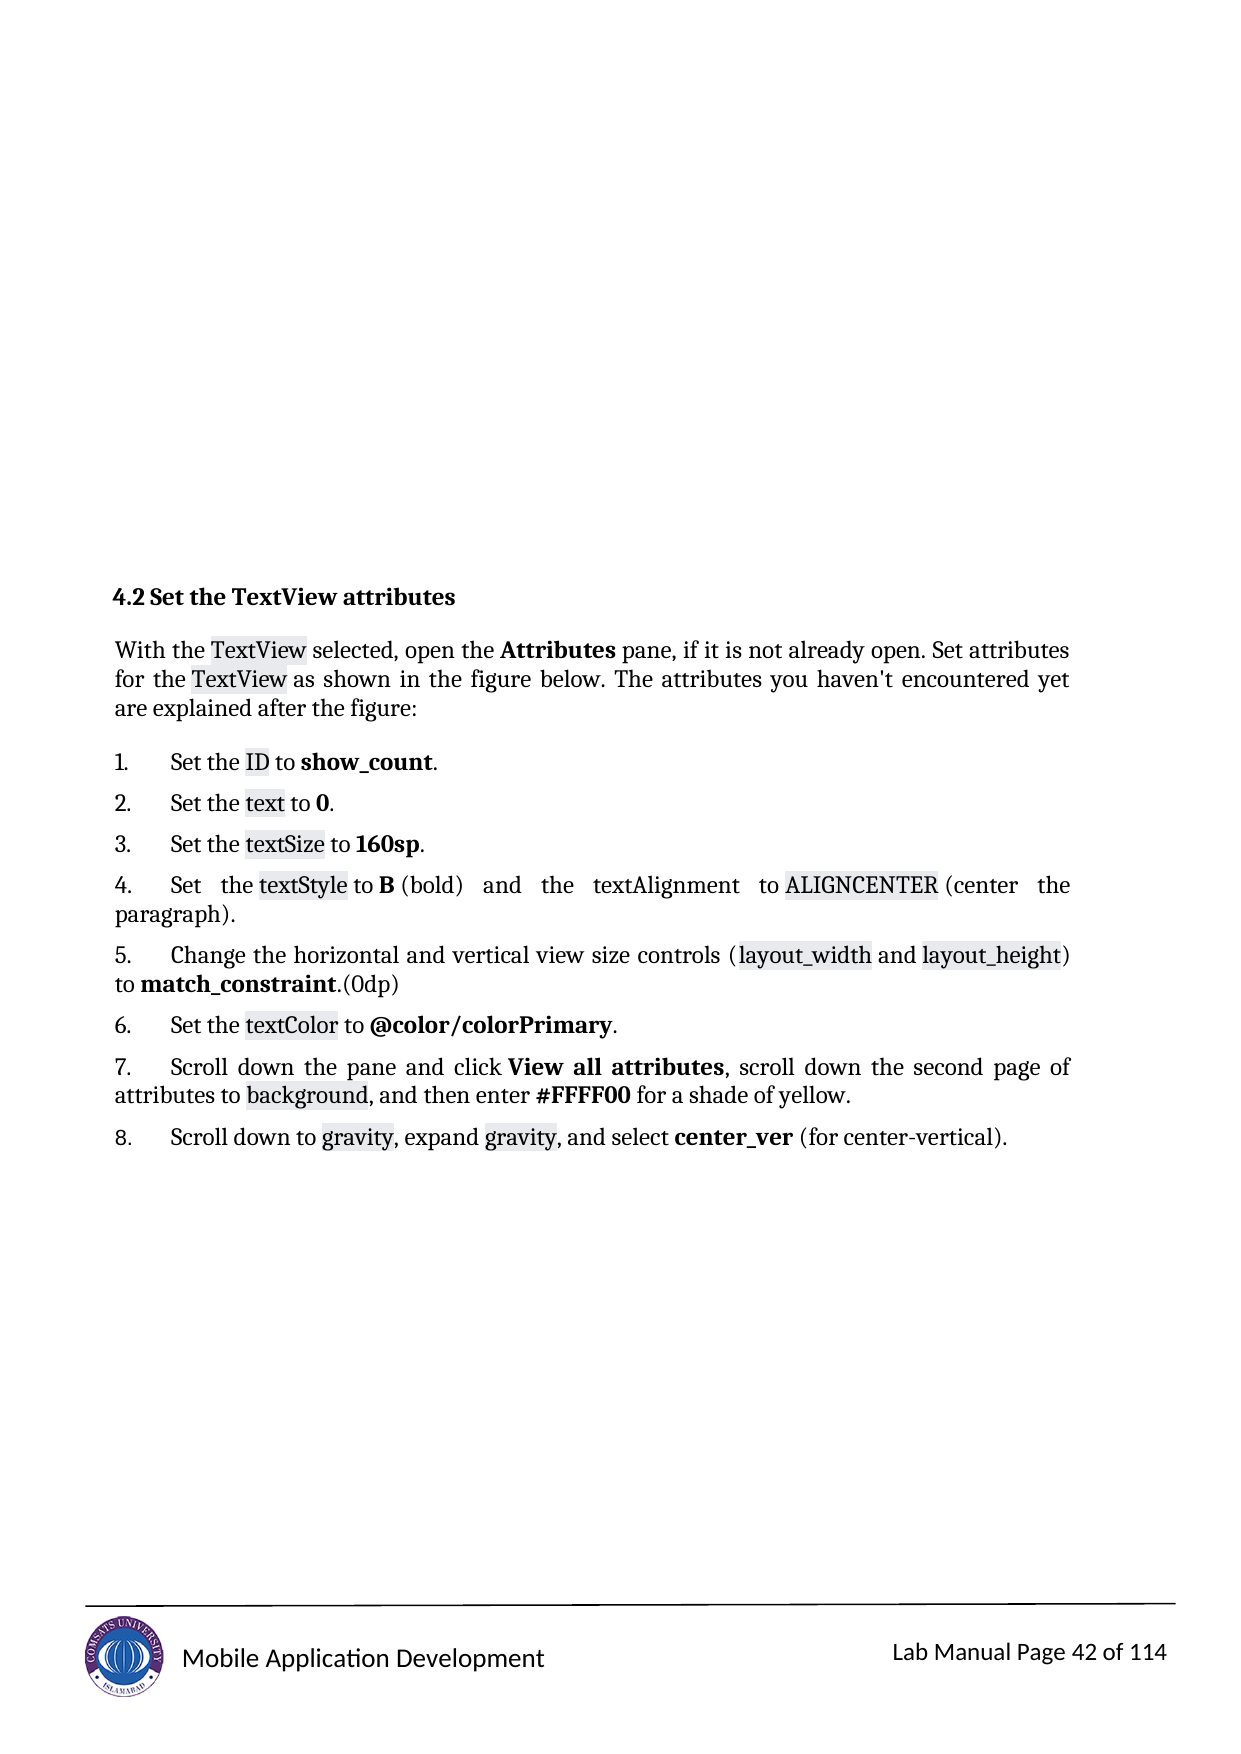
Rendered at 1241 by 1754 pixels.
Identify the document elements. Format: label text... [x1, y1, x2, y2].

list Set the textColor to @color/colorPrimary. [338, 1011, 1070, 1040]
list Set the ID to show_count. [114, 747, 1070, 776]
list Set the text to 0. [114, 789, 245, 817]
list Set the textStyle to B (bold) and the textAlignment to ALIGNCENTER (center the paragraph). [114, 871, 1070, 929]
list Set the text to 0. [285, 789, 1070, 817]
subtitle 4.2 Set the TextView attributes [112, 582, 1070, 611]
list Set the textSize to 160sp. [114, 830, 245, 859]
list Scroll down the pane and click View all attributes, scroll down the second page of attributes to background, and then enter #FFFF00 for a shade of yellow. [114, 1052, 1070, 1110]
picture [85, 1616, 165, 1697]
list Set the textSize to 160sp. [325, 830, 1070, 859]
list Change the horizontal and vertical view size controls (layout_width and layout_height) to match_constraint.(0dp) [114, 941, 1070, 999]
text With the TextView selected, open the Attributes pane, if it is not already open. Set attributes for the TextView as shown in the figure below. The attributes you haven't encountered yet are explained after the figure: [114, 636, 1070, 722]
list Set the textColor to @color/colorPrimary. [114, 1011, 245, 1040]
list Scroll down to gravity, expand gravity, and select center_ver (for center-vertical). [114, 1122, 1070, 1151]
